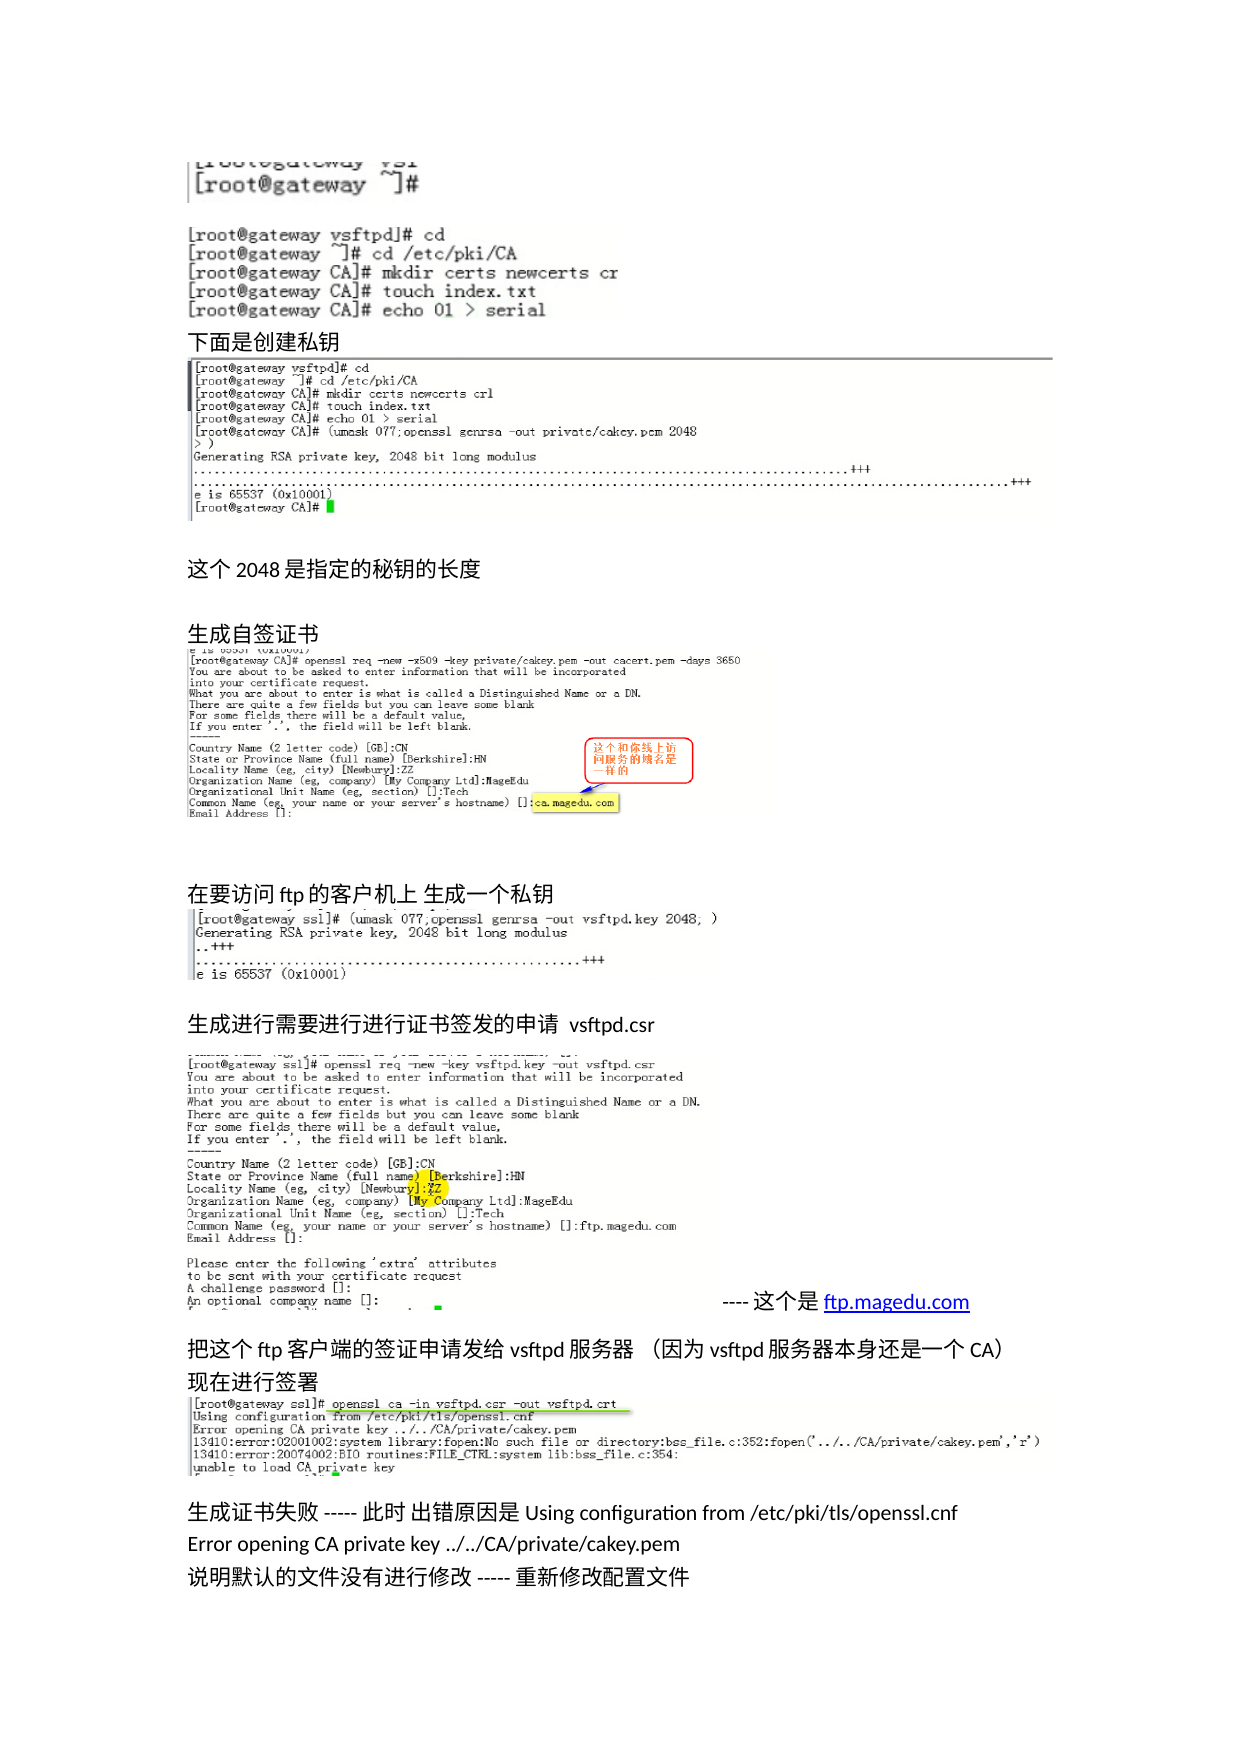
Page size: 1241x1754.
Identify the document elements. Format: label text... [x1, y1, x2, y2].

text 在要访问ftp的客户机上 生成一个私钥 [187, 877, 1053, 909]
text 现在进行签署 [187, 1364, 1053, 1397]
picture [187, 357, 1053, 521]
text Error opening CA private key ../../CA/private/cakey.pem [187, 1527, 1053, 1559]
picture [187, 162, 421, 203]
text 生成自签证书 [187, 617, 1053, 649]
text 这个2048是指定的秘钥的长度 [187, 552, 1053, 584]
text 说明默认的文件没有进行修改 ----- 重新修改配置文件 [187, 1559, 1053, 1592]
picture [187, 227, 618, 318]
picture [187, 909, 720, 980]
text 把这个ftp客户端的签证申请发给vsftpd服务器 （因为vsftpd服务器本身还是一个CA） [187, 1332, 1053, 1364]
picture [187, 649, 774, 817]
text 生成证书失败 ----- 此时 出错原因是 Using configuration from /etc/pki/tls/openssl.cnf [187, 1494, 1053, 1527]
picture [187, 1055, 717, 1310]
text 生成进行需要进行进行证书签发的申请 vsftpd.csr [187, 1007, 1053, 1039]
text 下面是创建私钥 [187, 324, 1053, 357]
picture [187, 1397, 1053, 1476]
